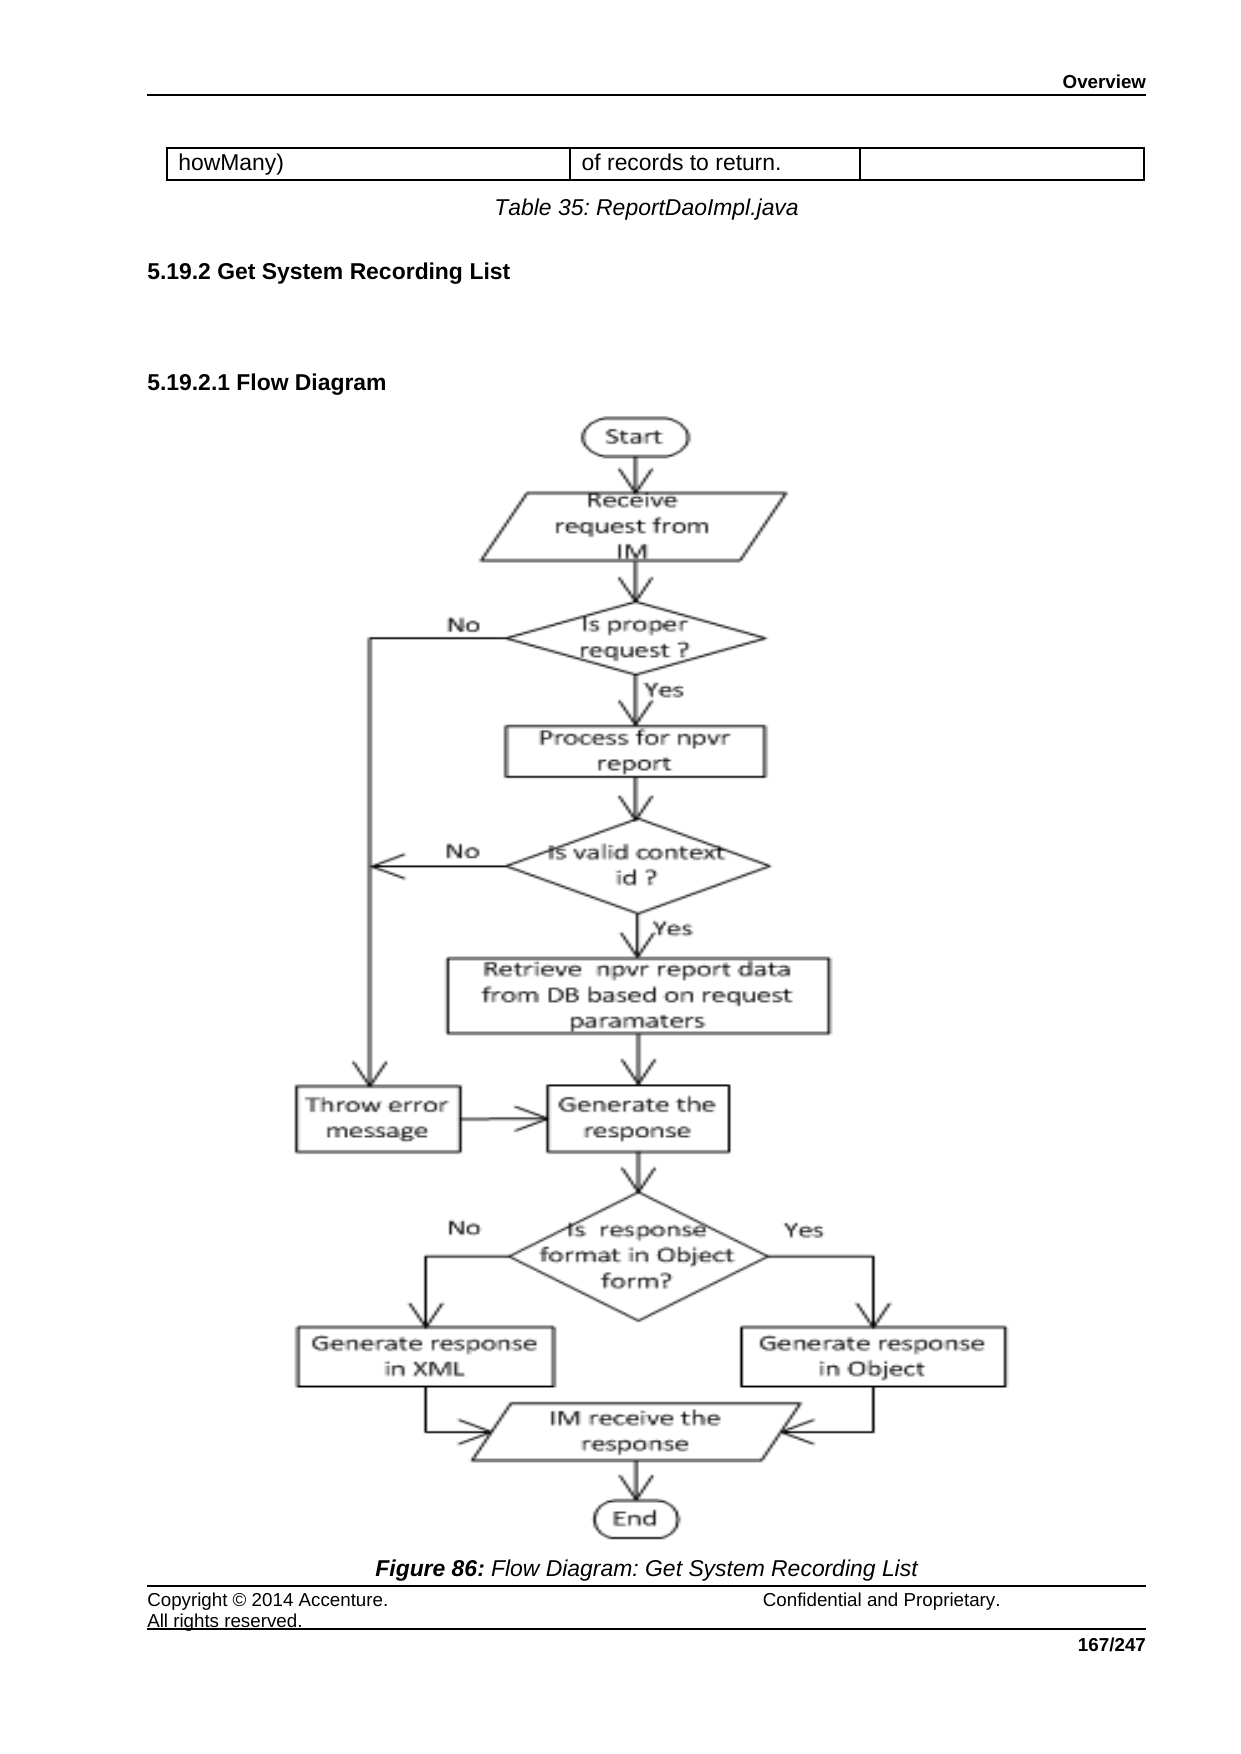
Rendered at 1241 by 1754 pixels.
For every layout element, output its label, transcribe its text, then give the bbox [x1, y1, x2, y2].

text Figure 86: Flow Diagram: Get System Recording List [147, 1555, 1146, 1582]
subtitle Get System Recording List [147, 258, 1146, 284]
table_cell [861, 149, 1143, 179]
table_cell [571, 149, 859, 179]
picture [266, 416, 1027, 1543]
text Table 35: ReportDaoImpl.java [147, 194, 1146, 220]
subtitle Flow Diagram [147, 369, 1146, 395]
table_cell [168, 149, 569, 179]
